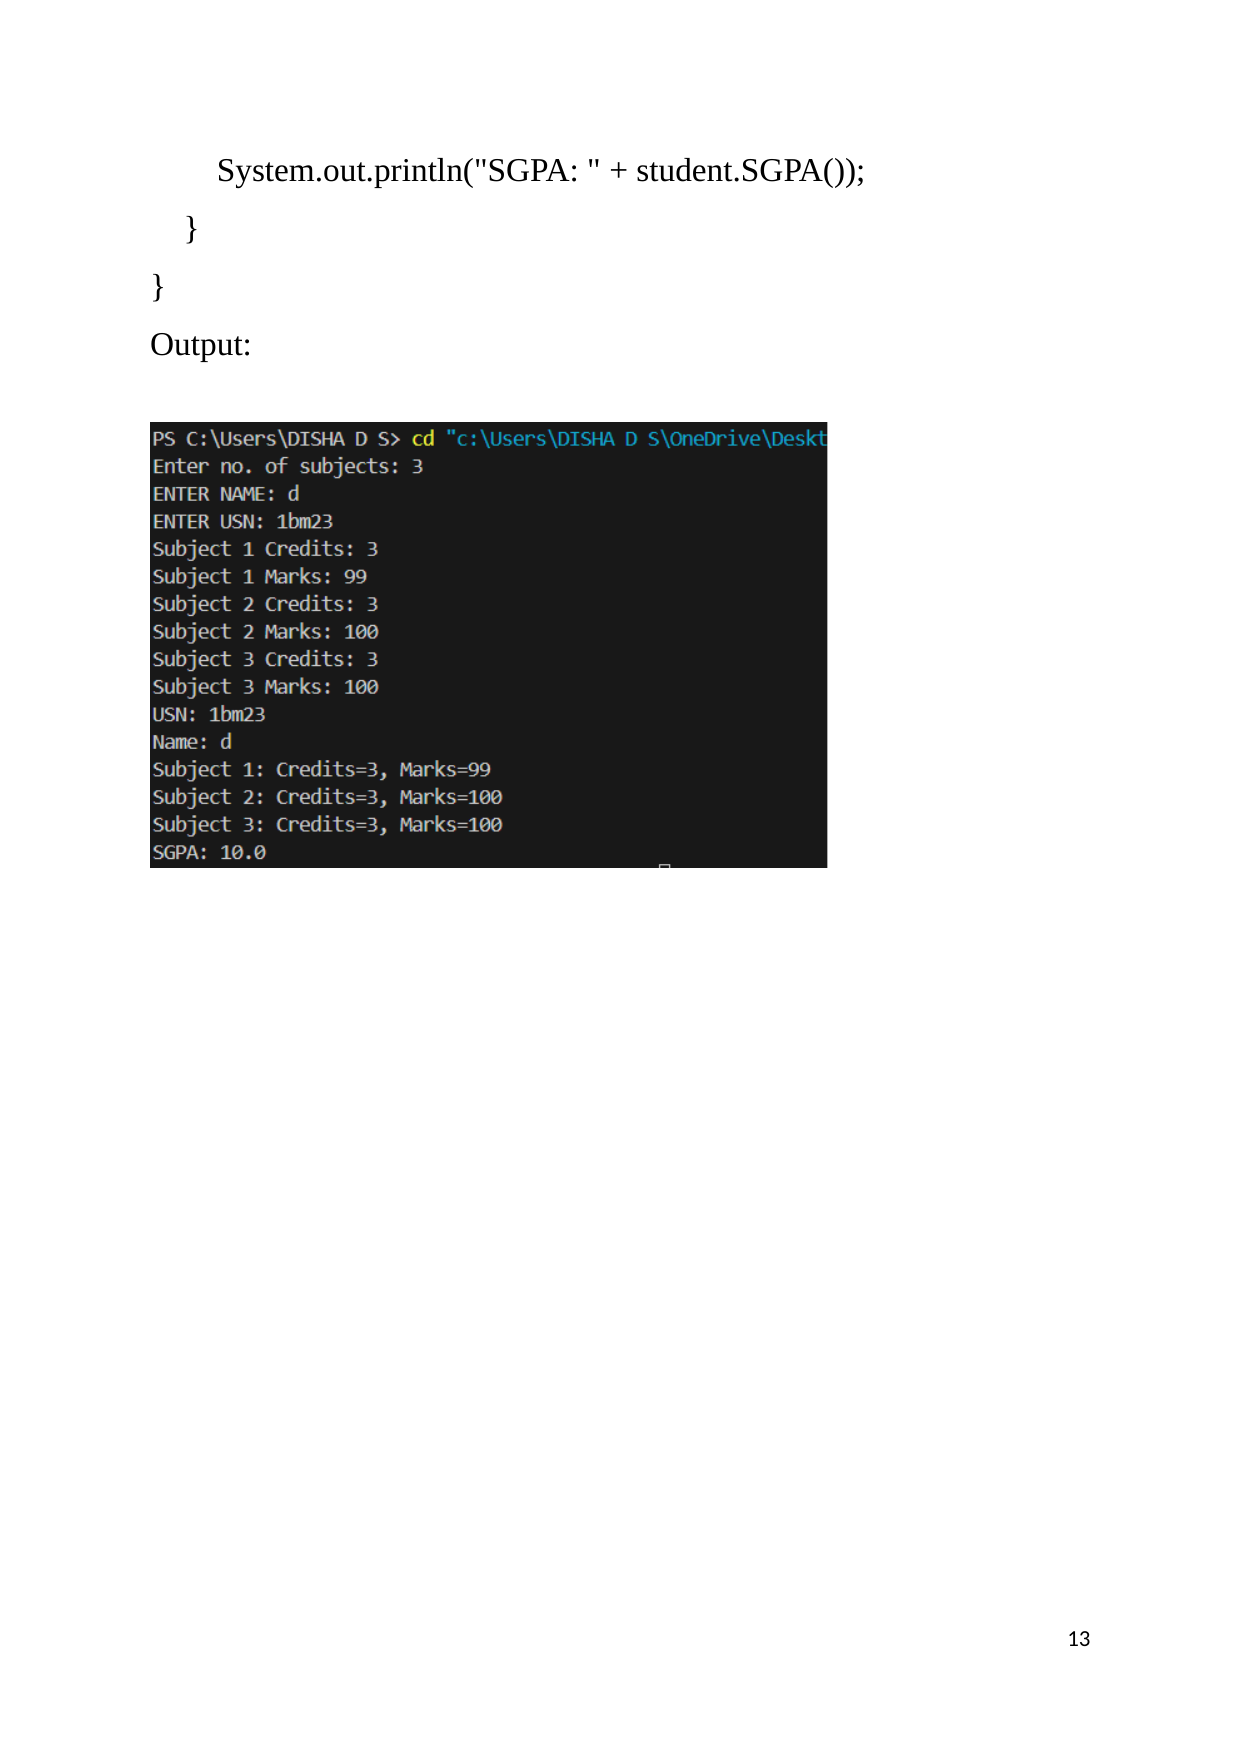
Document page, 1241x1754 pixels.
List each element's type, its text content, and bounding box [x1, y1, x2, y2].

text } [150, 208, 1090, 246]
picture [150, 422, 828, 868]
text Output: [150, 324, 1090, 362]
text System.out.println("SGPA: " + student.SGPA()); [150, 150, 1090, 188]
text } [150, 266, 1090, 304]
